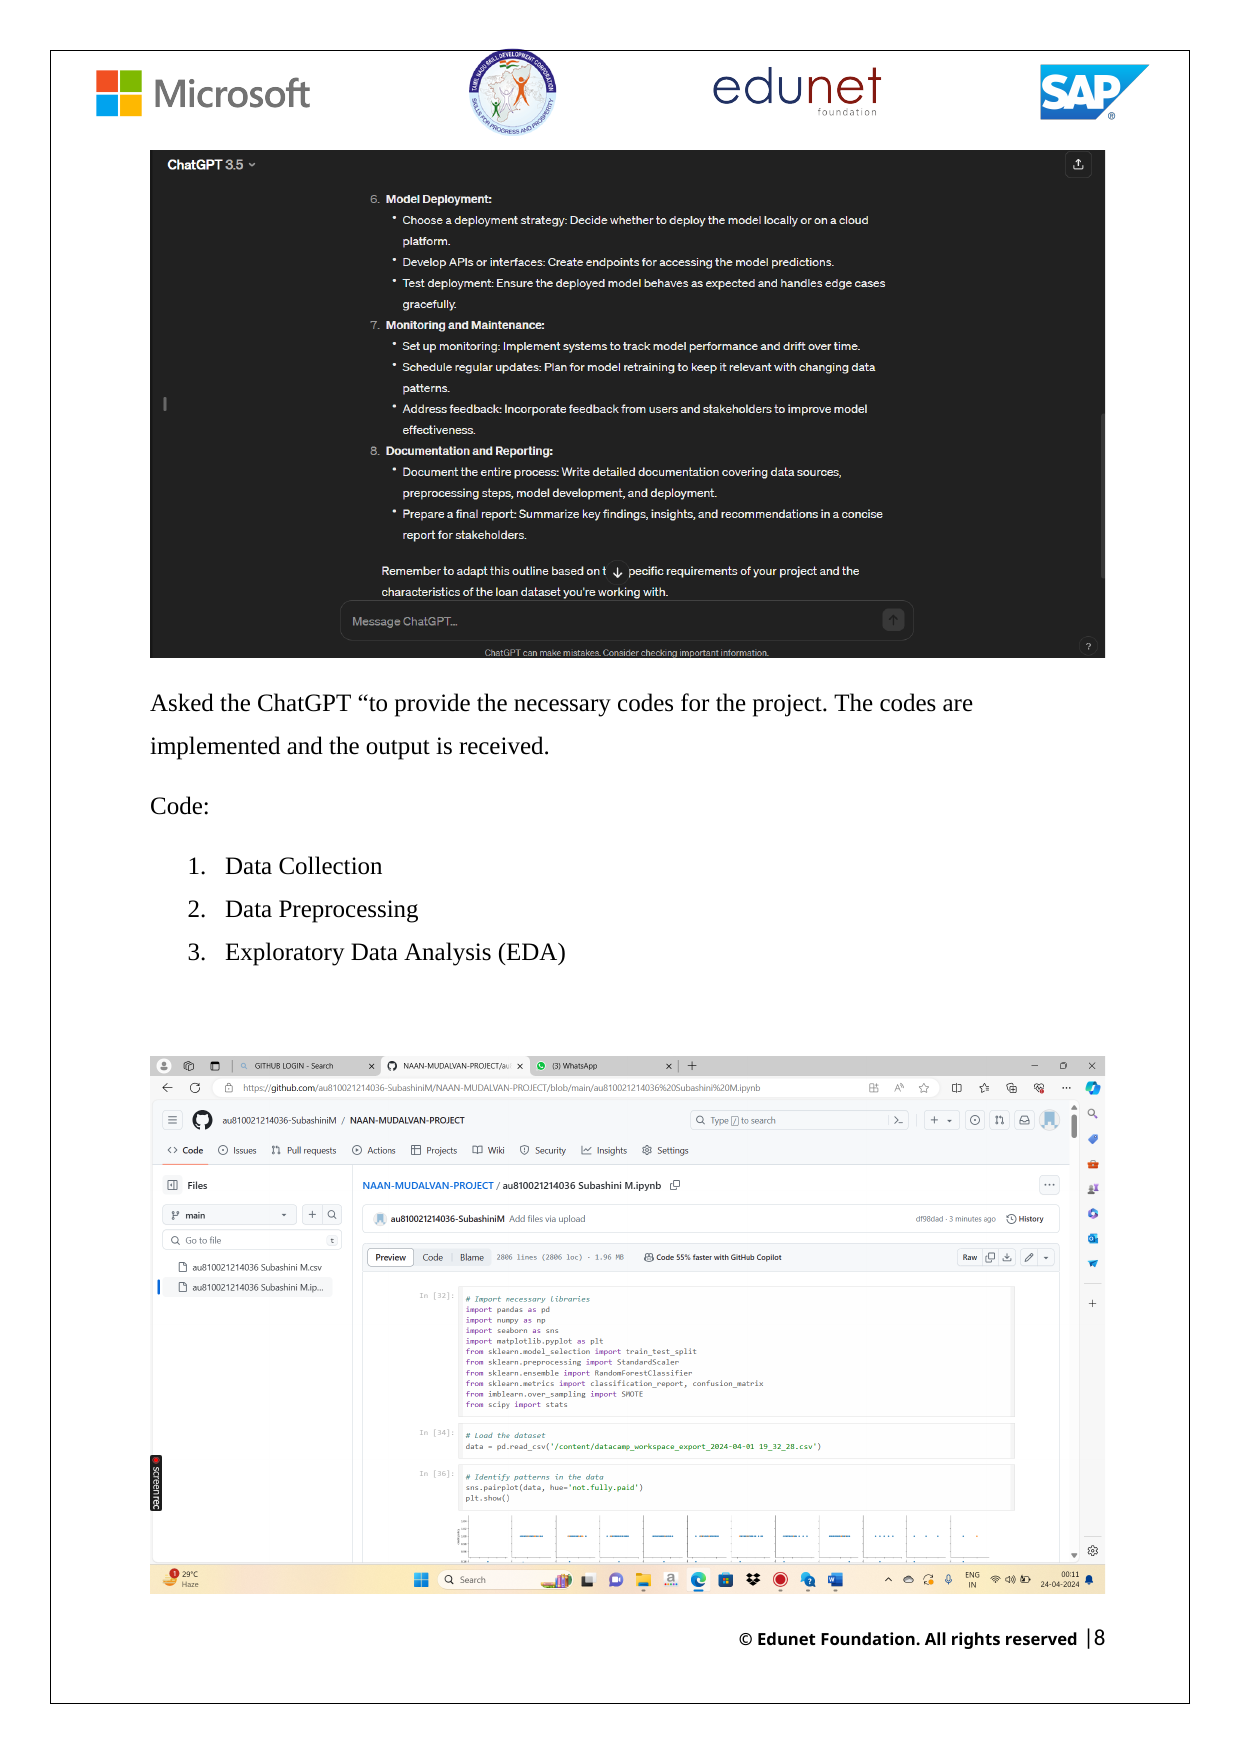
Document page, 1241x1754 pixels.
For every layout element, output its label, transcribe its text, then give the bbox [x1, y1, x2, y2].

text Asked the ChatGPT “to provide the necessary codes for the project. The codes are implemented and the output is received. [150, 688, 1105, 760]
text Code: [150, 791, 1105, 820]
list Data Preprocessing [187, 894, 1105, 923]
picture [466, 51, 558, 137]
picture [706, 60, 889, 122]
picture [150, 150, 1106, 658]
picture [91, 65, 316, 121]
list Data Collection [187, 851, 1105, 879]
picture [1039, 63, 1151, 121]
picture [150, 1056, 1106, 1594]
picture [466, 45, 558, 50]
list Exploratory Data Analysis (EDA) [187, 937, 1105, 966]
